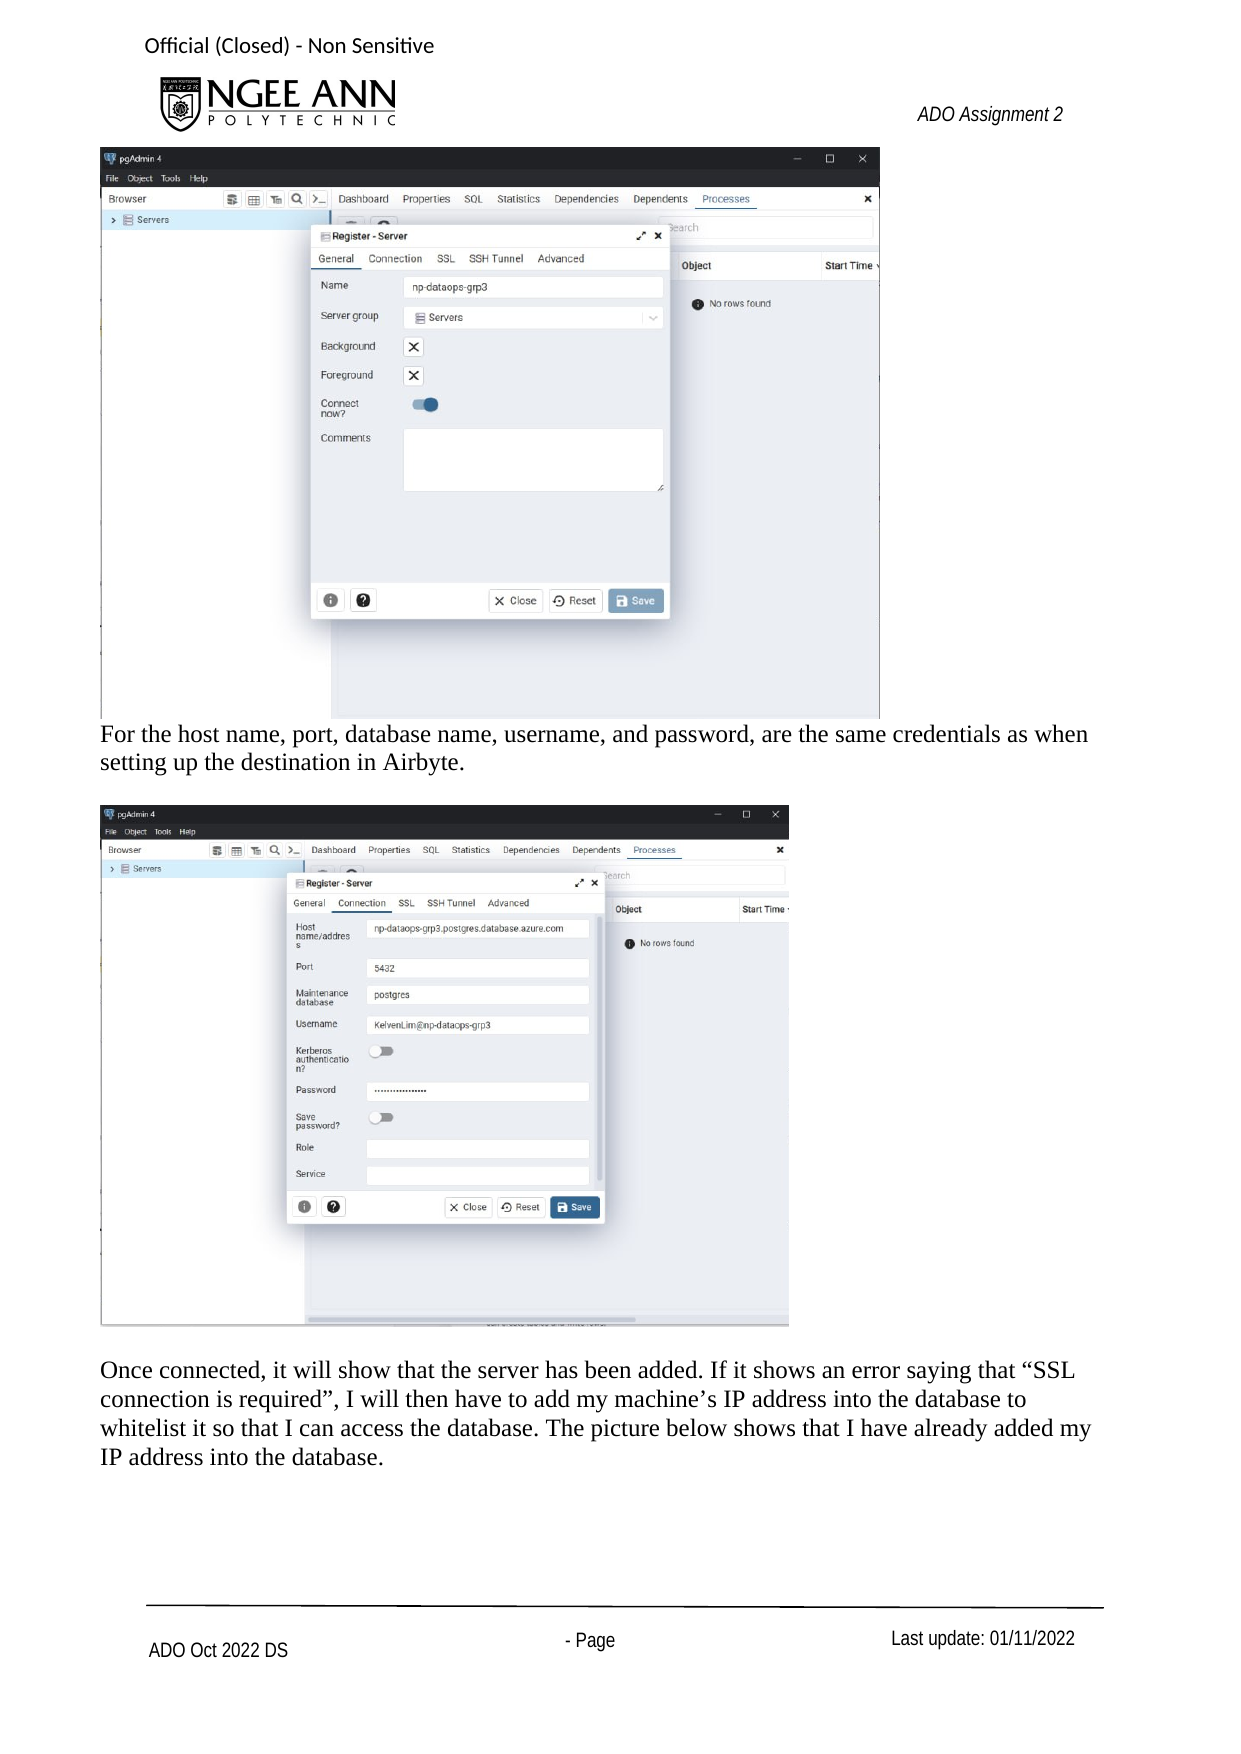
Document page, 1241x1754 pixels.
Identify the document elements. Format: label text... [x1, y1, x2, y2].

picture [160, 77, 395, 132]
text Once connected, it will show that the server has been added. If it shows an error saying that “SSL connection is required”, I will then have to add my machine’s IP address into the database to whitelist it so that I can access the database. The picture below shows that I have already added my IP address into the database. [100, 1356, 1113, 1471]
text For the host name, port, database name, username, and password, are the same credentials as when setting up the destination in Airbyte. [100, 719, 1113, 776]
picture [100, 147, 880, 719]
picture [100, 805, 789, 1327]
